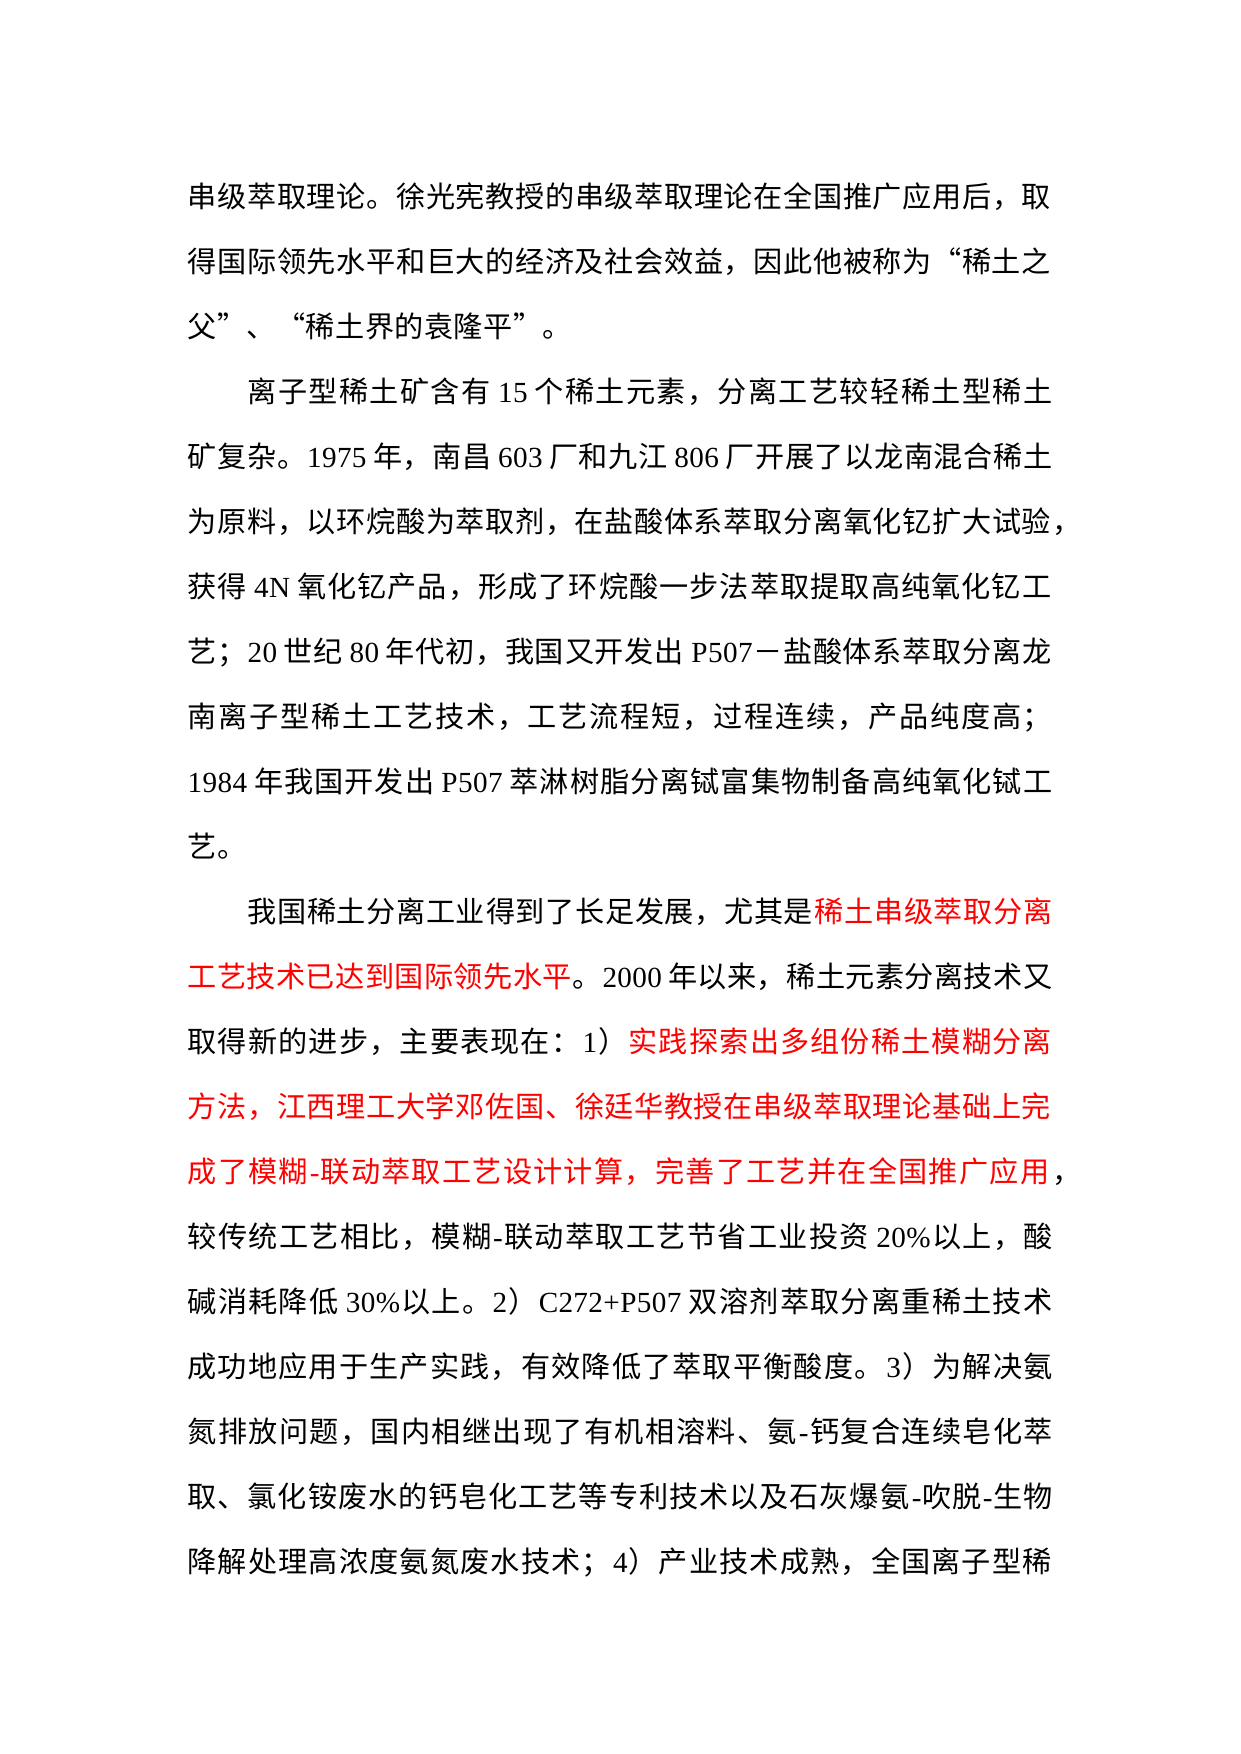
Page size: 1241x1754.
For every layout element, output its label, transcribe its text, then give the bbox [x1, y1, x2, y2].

text 离子型稀土矿含有15个稀土元素，分离工艺较轻稀土型稀土矿复杂。1975年，南昌603厂和九江806厂开展了以龙南混合稀土为原料，以环烷酸为萃取剂，在盐酸体系萃取分离氧化钇扩大试验，获得4N氧化钇产品，形成了环烷酸一步法萃取提取高纯氧化钇工艺；20世纪80年代初，我国又开发出P507－盐酸体系萃取分离龙南离子型稀土工艺技术，工艺流程短，过程连续，产品纯度高；1984年我国开发出P507萃淋树脂分离铽富集物制备高纯氧化铽工艺。 [187, 357, 1053, 877]
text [187, 877, 1053, 1592]
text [187, 162, 1053, 357]
